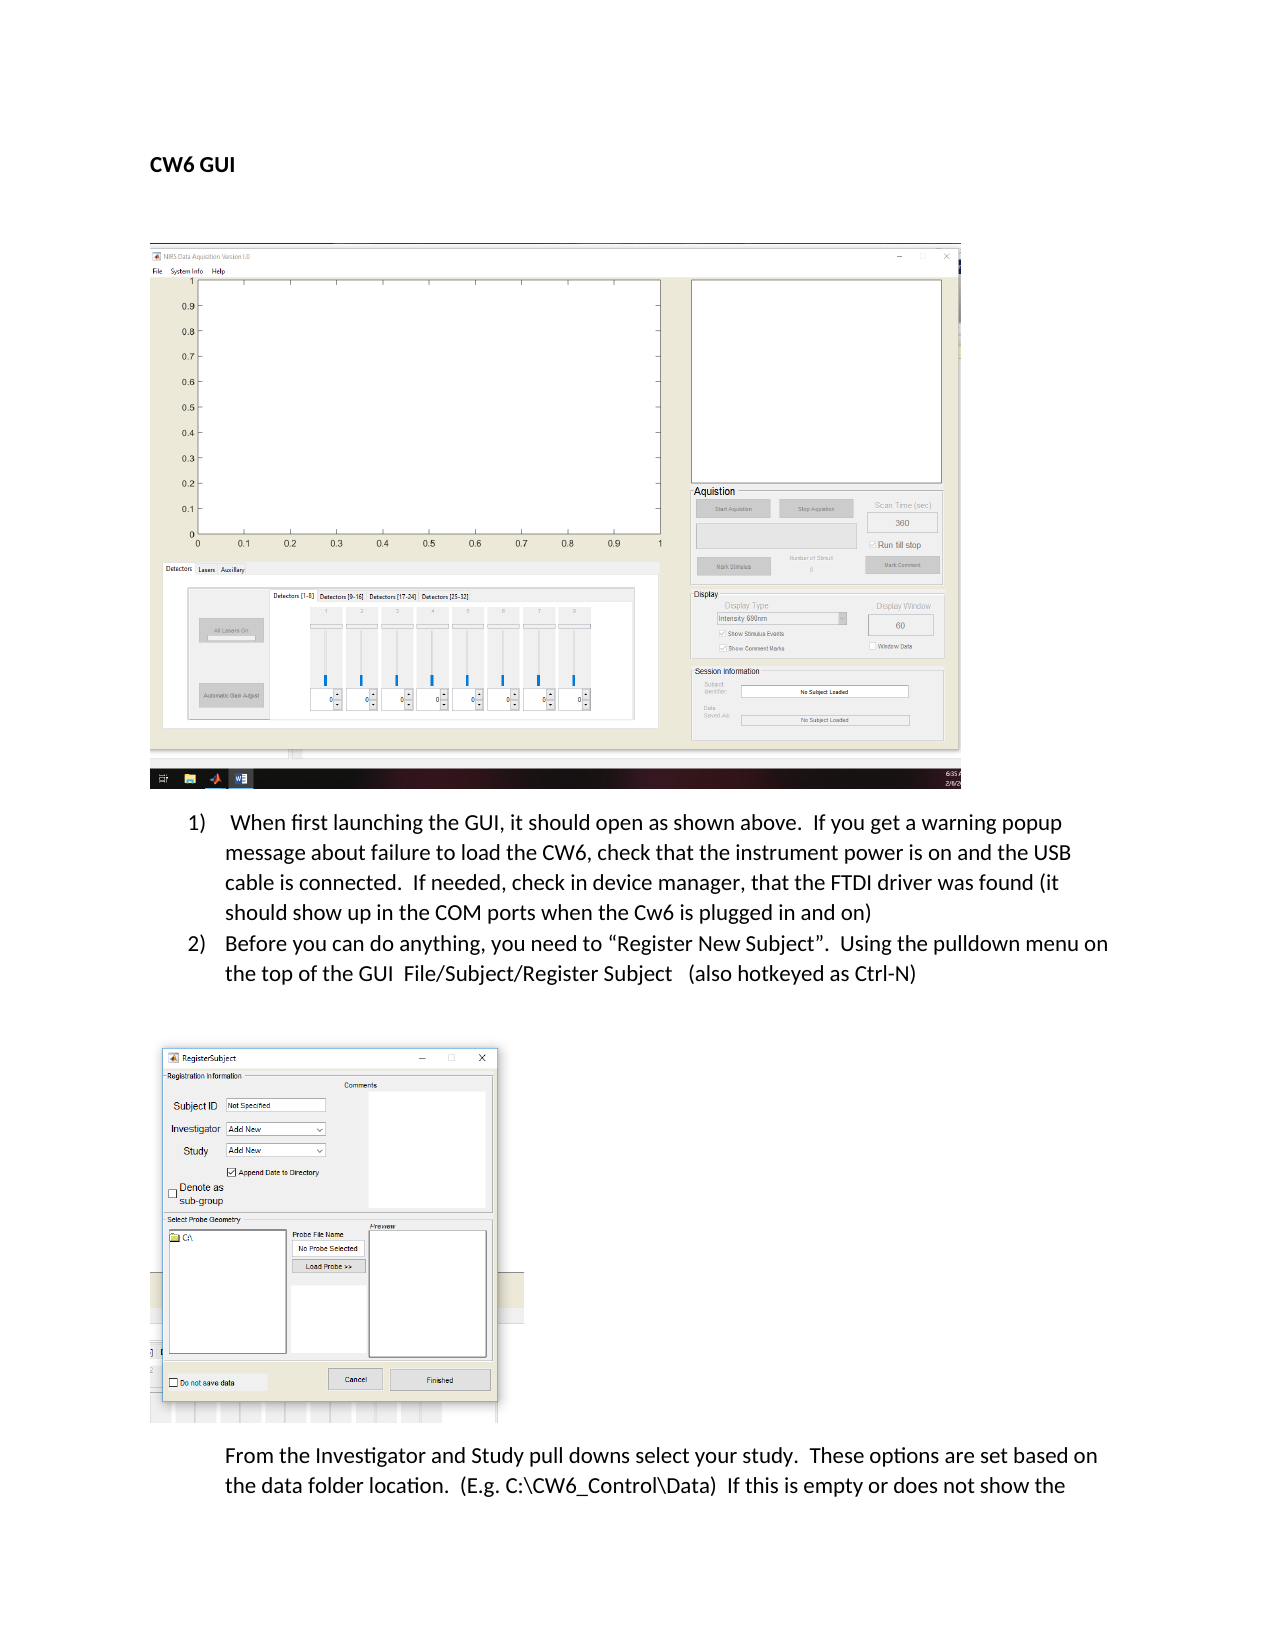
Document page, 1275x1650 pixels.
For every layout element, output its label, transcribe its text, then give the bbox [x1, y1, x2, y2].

picture [150, 243, 961, 789]
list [225, 1441, 1125, 1499]
picture [150, 1005, 524, 1423]
text CW6 GUI [150, 150, 1125, 178]
list Before you can do anything, you need to “Register New Subject”. Using the pulldown menu on the top of the GUI File/Subject/Register Subject (also hotkeyed as Ctrl-N) [187, 929, 1125, 987]
list When first launching the GUI, it should open as shown above. If you get a warning popup message about failure to load the CW6, check that the instrument power is on and the USB cable is connected. If needed, check in device manager, that the FTDI driver was found (it should show up in the COM ports when the Cw6 is plugged in and on) [187, 808, 1125, 926]
